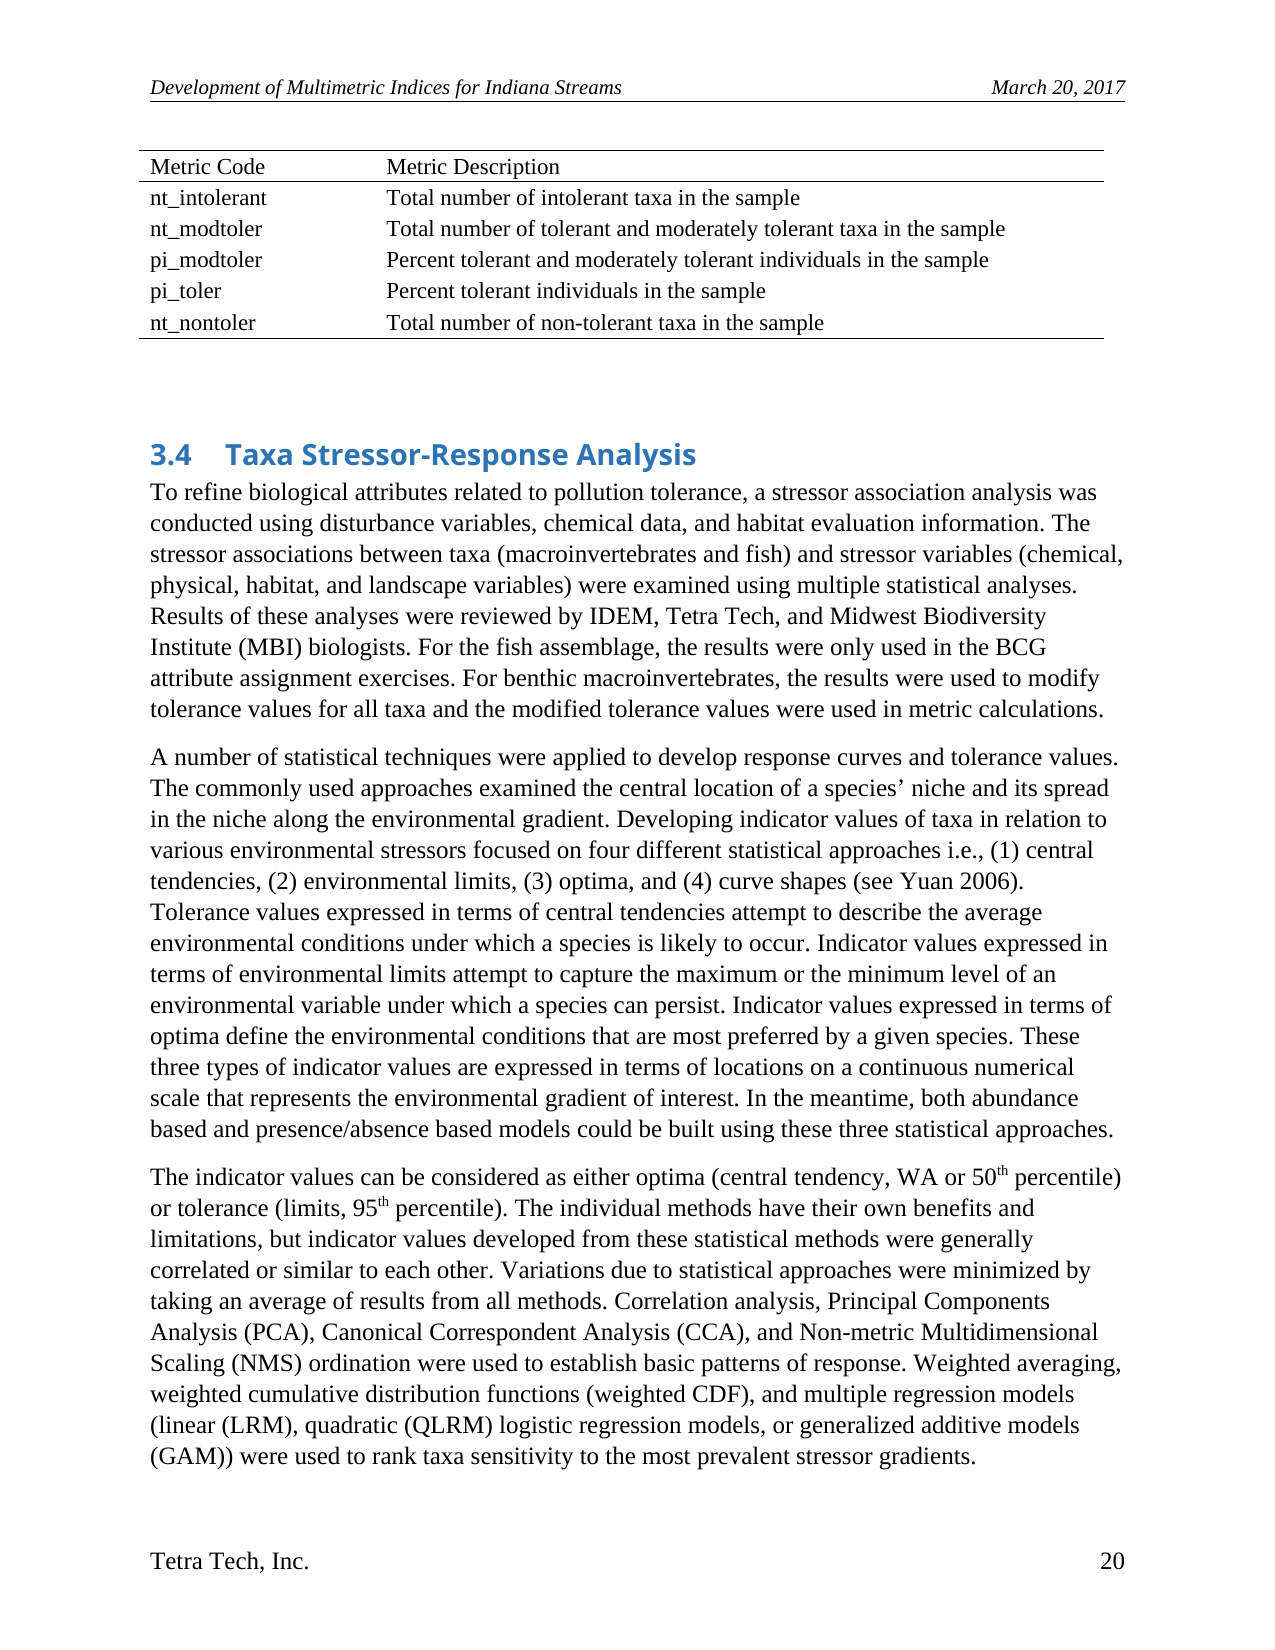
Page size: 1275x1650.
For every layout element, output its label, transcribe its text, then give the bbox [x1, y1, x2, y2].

table_cell Percent tolerant individuals in the sample [375, 275, 1104, 306]
subtitle 3.4 Taxa Stressor-Response Analysis [150, 434, 1125, 474]
table_cell Total number of tolerant and moderately tolerant taxa in the sample [375, 213, 1104, 244]
table_cell nt_modtoler [139, 213, 375, 244]
table_header Metric Code [139, 151, 375, 181]
table_header Metric Description [375, 151, 1104, 181]
text To refine biological attributes related to pollution tolerance, a stressor association analysis was conducted using disturbance variables, chemical data, and habitat evaluation information. The stressor associations between taxa (macroinvertebrates and fish) and stressor variables (chemical, physical, habitat, and landscape variables) were examined using multiple statistical analyses. Results of these analyses were reviewed by IDEM, Tetra Tech, and Midwest Biodiversity Institute (MBI) biologists. For the fish assemblage, the results were only used in the BCG attribute assignment exercises. For benthic macroinvertebrates, the results were used to modify tolerance values for all taxa and the modified tolerance values were used in metric calculations. [150, 477, 1125, 723]
table_cell Total number of non-tolerant taxa in the sample [375, 306, 1104, 337]
table_cell nt_intolerant [139, 182, 375, 212]
table_cell Percent tolerant and moderately tolerant individuals in the sample [375, 244, 1104, 275]
table_cell pi_modtoler [139, 244, 375, 275]
table_cell pi_toler [139, 275, 375, 306]
table_cell nt_nontoler [139, 306, 375, 337]
text The indicator values can be considered as either optima (central tendency, WA or 50th percentile) or tolerance (limits, 95th percentile). The individual methods have their own benefits and limitations, but indicator values developed from these statistical methods were generally correlated or similar to each other. Variations due to statistical approaches were minimized by taking an average of results from all methods. Correlation analysis, Principal Components Analysis (PCA), Canonical Correspondent Analysis (CCA), and Non-metric Multidimensional Scaling (NMS) ordination were used to establish basic patterns of response. Weighted averaging, weighted cumulative distribution functions (weighted CDF), and multiple regression models (linear (LRM), quadratic (QLRM) logistic regression models, or generalized additive models (GAM)) were used to rank taxa sensitivity to the most prevalent stressor gradients. [150, 1162, 1125, 1470]
table_cell Total number of intolerant taxa in the sample [375, 182, 1104, 212]
text A number of statistical techniques were applied to develop response curves and tolerance values. The commonly used approaches examined the central location of a species’ niche and its spread in the niche along the environmental gradient. Developing indicator values of taxa in relation to various environmental stressors focused on four different statistical approaches i.e., (1) central tendencies, (2) environmental limits, (3) optima, and (4) curve shapes (see Yuan 2006). Tolerance values expressed in terms of central tendencies attempt to describe the average environmental conditions under which a species is likely to occur. Indicator values expressed in terms of environmental limits attempt to capture the maximum or the minimum level of an environmental variable under which a species can persist. Indicator values expressed in terms of optima define the environmental conditions that are most preferred by a given species. These three types of indicator values are expressed in terms of locations on a continuous numerical scale that represents the environmental gradient of interest. In the meantime, both abundance based and presence/absence based models could be built using these three statistical approaches. [150, 742, 1125, 1143]
